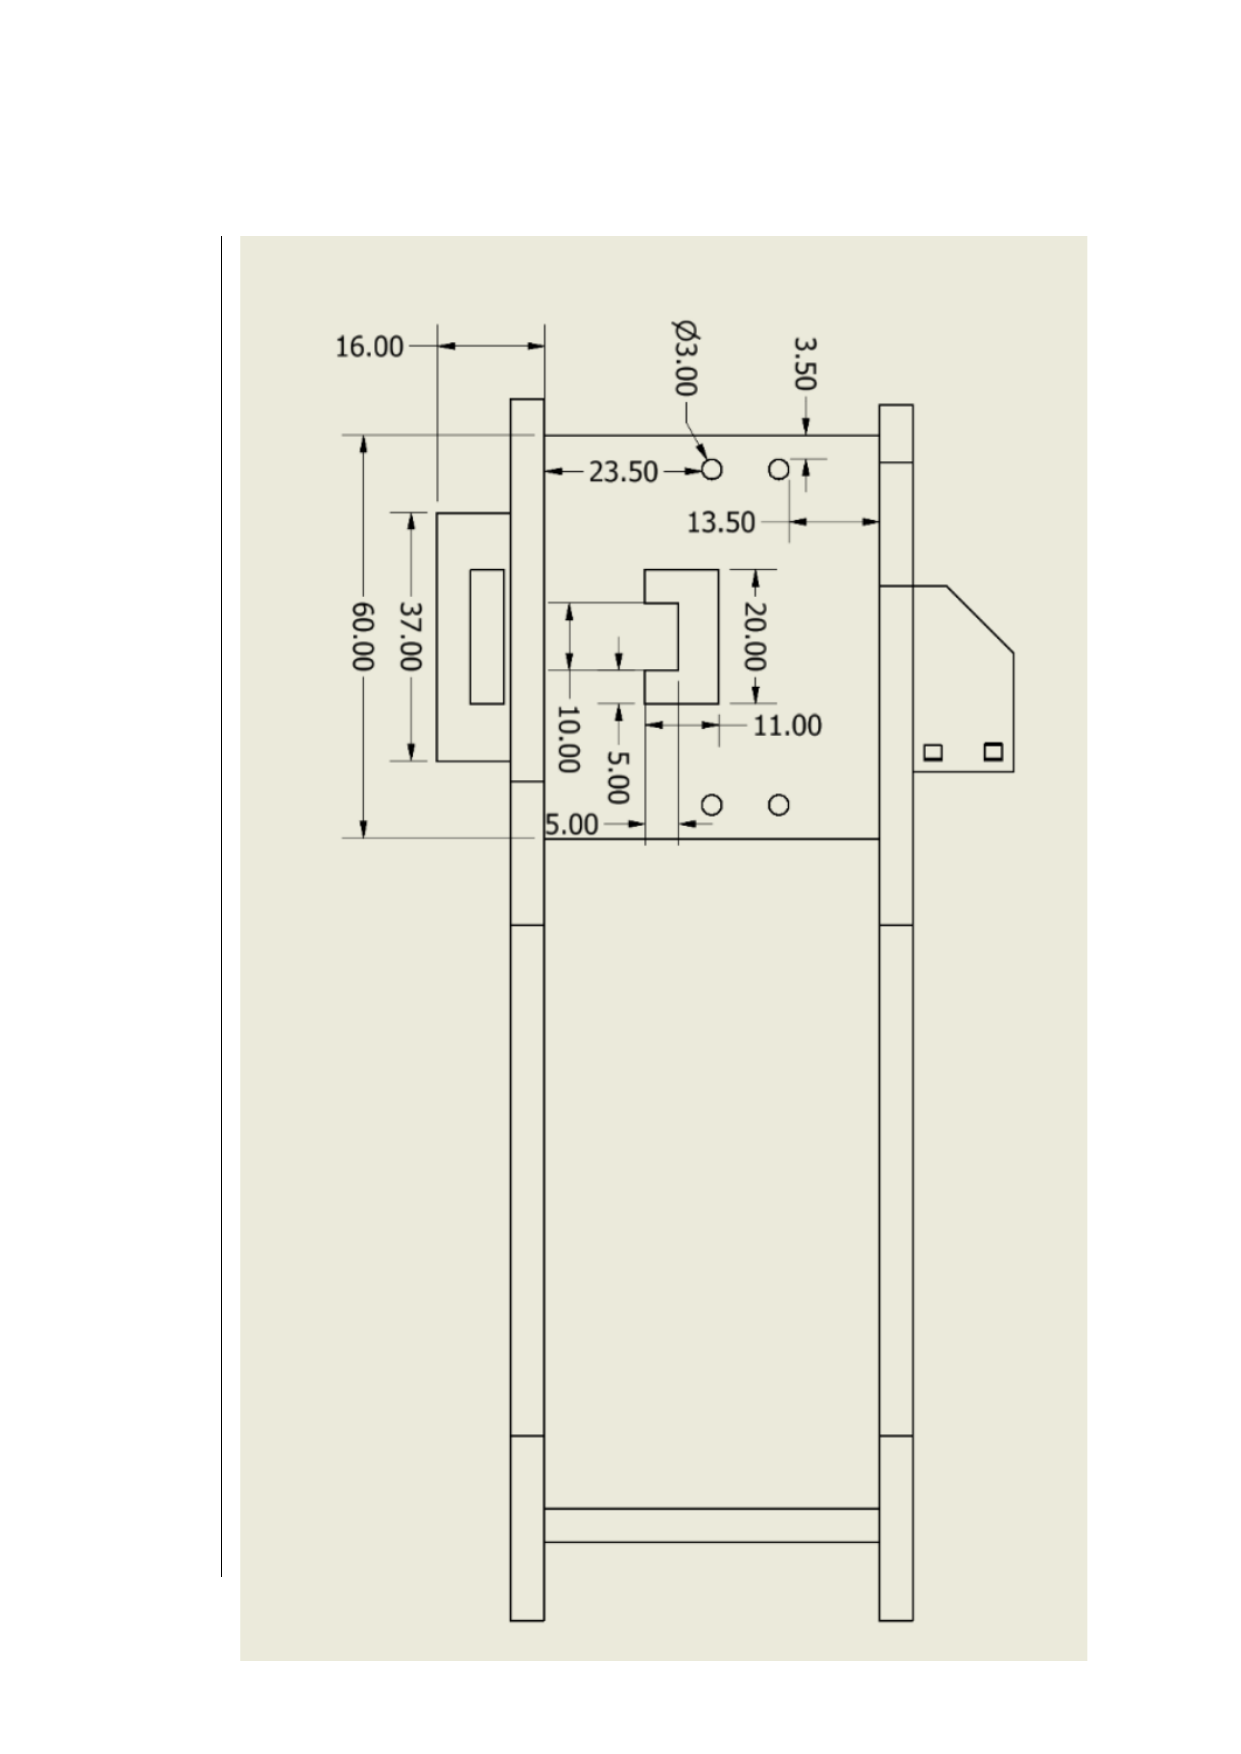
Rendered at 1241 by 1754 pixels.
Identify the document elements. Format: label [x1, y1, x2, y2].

picture [241, 236, 1088, 1661]
